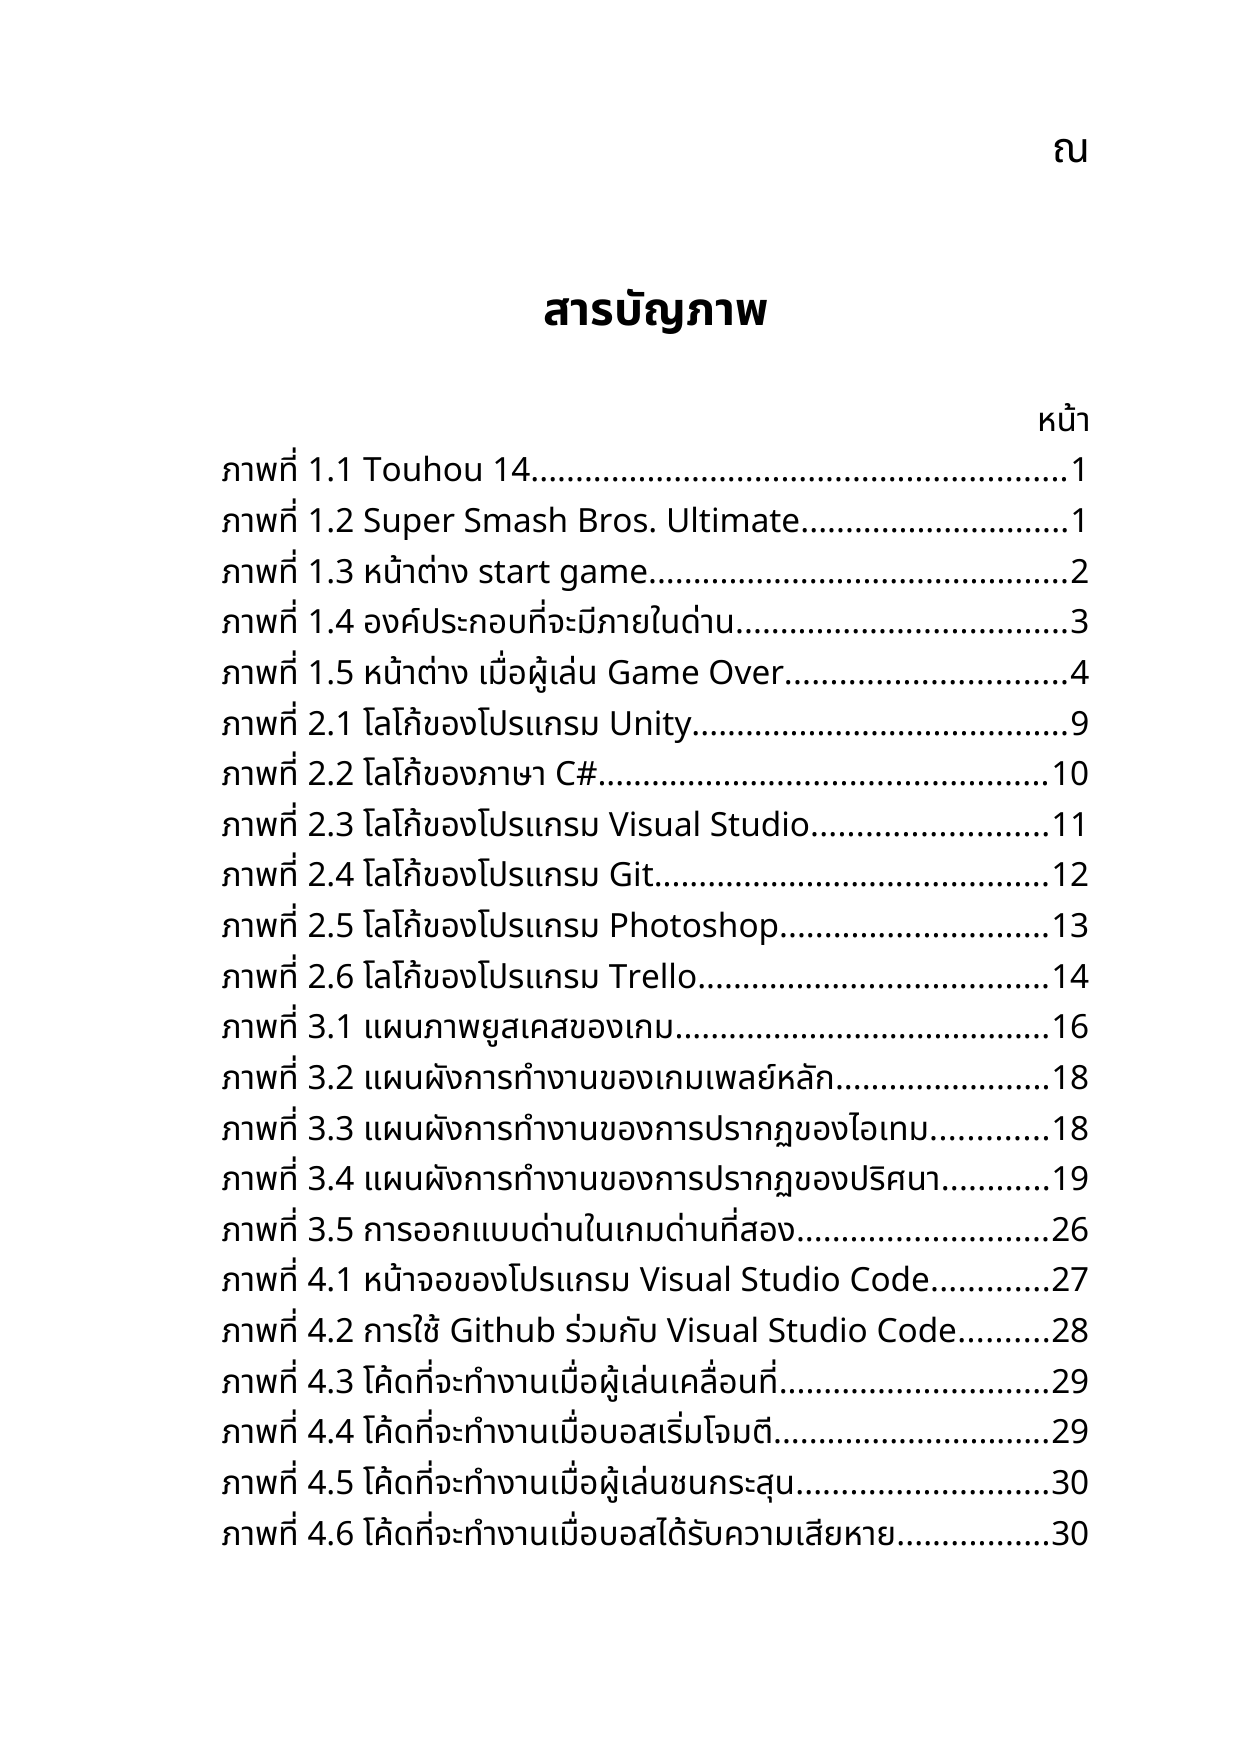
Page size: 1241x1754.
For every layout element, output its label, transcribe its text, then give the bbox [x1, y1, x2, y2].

text ภาพที่ 3.3 แผนผังการทำงานของการปรากฏของไอเทม 18 [221, 1104, 1090, 1155]
text ภาพที่ 2.1 โลโก้ของโปรแกรม Unity 9 [221, 699, 1090, 750]
text ภาพที่ 2.2 โลโก้ของภาษา C# 10 [221, 750, 1090, 801]
text ภาพที่ 4.4 โค้ดที่จะทำงานเมื่อบอสเริ่มโจมตี 29 [221, 1408, 1090, 1459]
text ภาพที่ 1.3 หน้าต่าง start game 2 [221, 547, 1090, 598]
text ภาพที่ 4.5 โค้ดที่จะทำงานเมื่อผู้เล่นชนกระสุน 30 [221, 1459, 1090, 1509]
text ภาพที่ 2.5 โลโก้ของโปรแกรม Photoshop 13 [221, 902, 1090, 952]
text ภาพที่ 2.3 โลโก้ของโปรแกรม Visual Studio 11 [221, 801, 1090, 851]
text ภาพที่ 1.1 Touhou 14 1 [221, 446, 1090, 497]
text ภาพที่ 3.4 แผนผังการทำงานของการปรากฏของปริศนา 19 [221, 1155, 1090, 1206]
text ภาพที่ 3.5 การออกแบบด่านในเกมด่านที่สอง 26 [221, 1206, 1090, 1256]
text หน้า [221, 396, 1090, 446]
text ภาพที่ 4.2 การใช้ Github ร่วมกับ Visual Studio Code 28 [221, 1307, 1090, 1357]
text ภาพที่ 2.4 โลโก้ของโปรแกรม Git 12 [221, 851, 1090, 902]
text ภาพที่ 4.6 โค้ดที่จะทำงานเมื่อบอสได้รับความเสียหาย 30 [221, 1509, 1090, 1560]
text ภาพที่ 1.5 หน้าต่าง เมื่อผู้เล่น Game Over 4 [221, 649, 1090, 699]
text ภาพที่ 3.1 แผนภาพยูสเคสของเกม 16 [221, 1003, 1090, 1054]
text สารบัญภาพ [221, 276, 1090, 346]
text ภาพที่ 4.3 โค้ดที่จะทำงานเมื่อผู้เล่นเคลื่อนที่ 29 [221, 1357, 1090, 1408]
text ภาพที่ 1.2 Super Smash Bros. Ultimate 1 [221, 497, 1090, 547]
text ภาพที่ 2.6 โลโก้ของโปรแกรม Trello 14 [221, 952, 1090, 1003]
text ภาพที่ 1.4 องค์ประกอบที่จะมีภายในด่าน 3 [221, 598, 1090, 649]
text ภาพที่ 3.2 แผนผังการทำงานของเกมเพลย์หลัก 18 [221, 1054, 1090, 1104]
text ภาพที่ 4.1 หน้าจอของโปรแกรม Visual Studio Code 27 [221, 1256, 1090, 1307]
